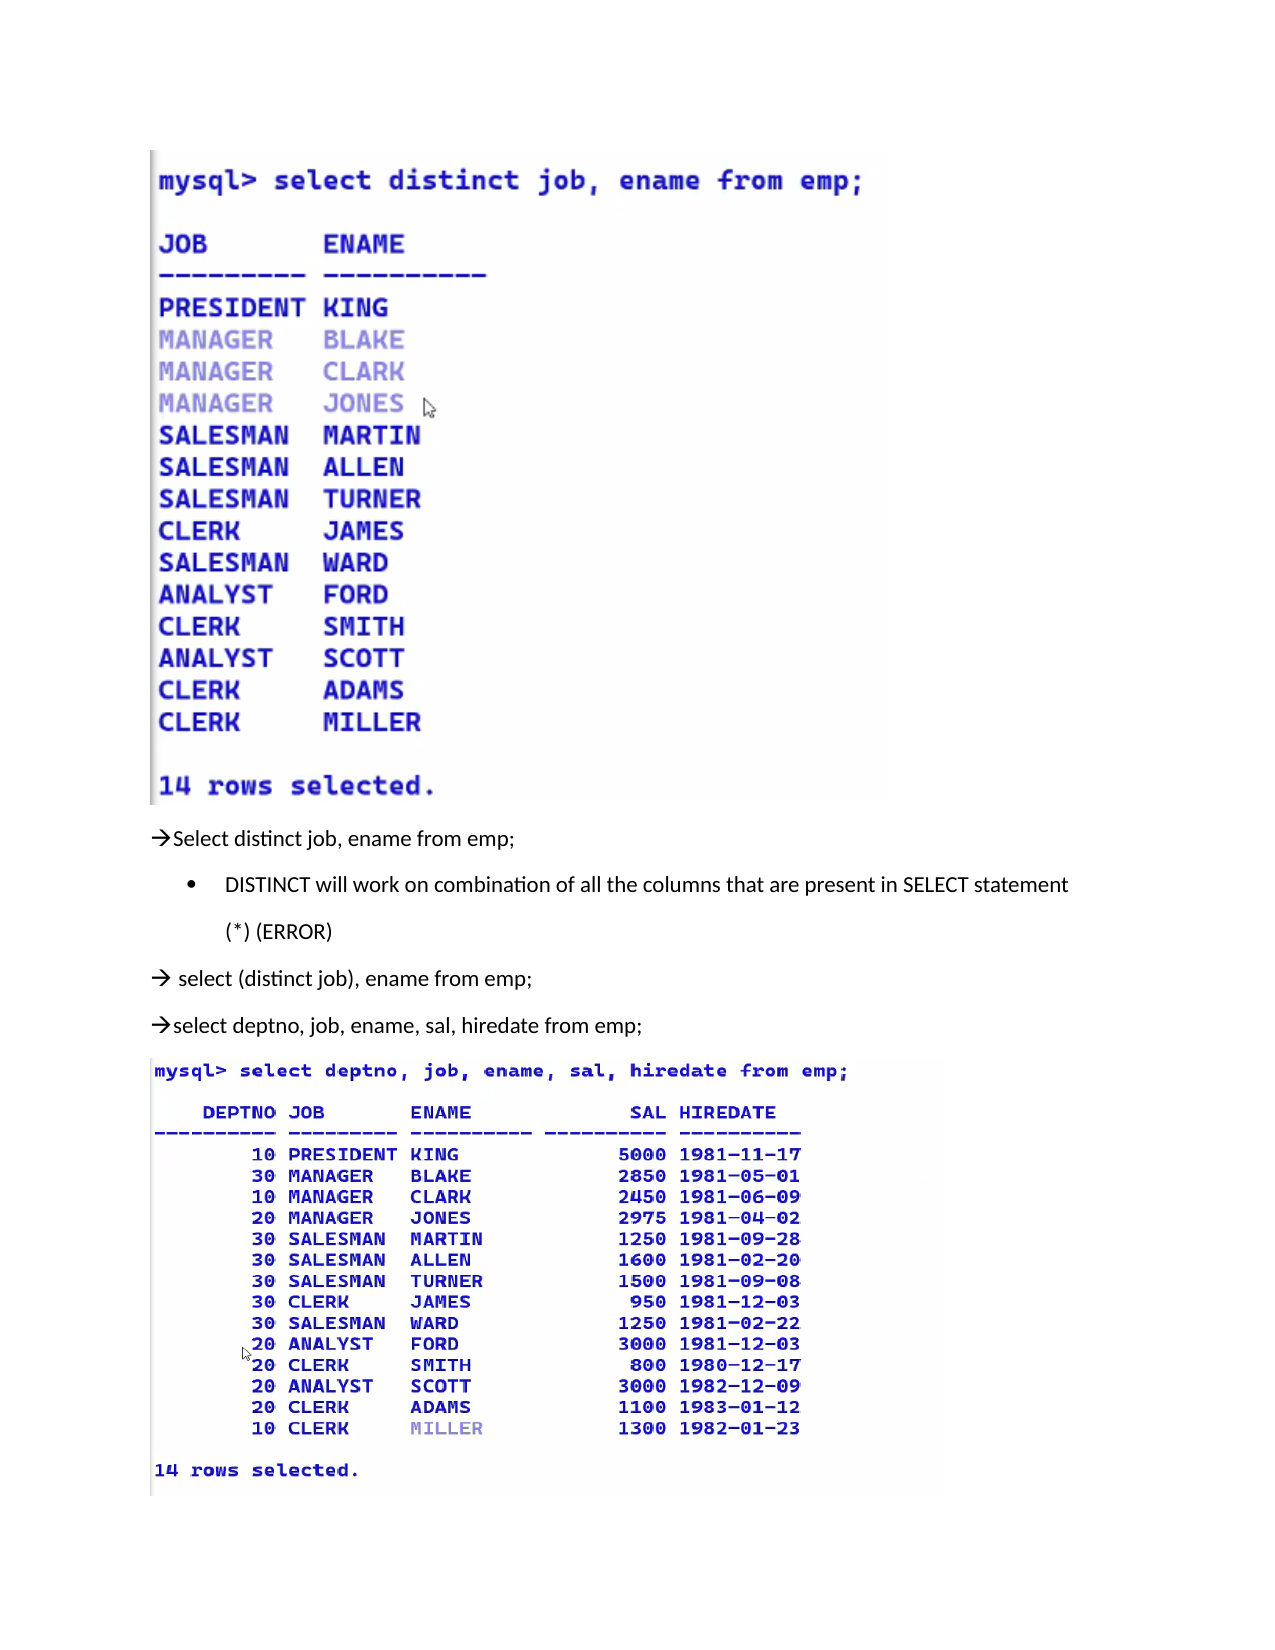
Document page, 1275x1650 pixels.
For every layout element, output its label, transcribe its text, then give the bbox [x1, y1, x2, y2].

text select (distinct job), ename from emp; [150, 964, 1125, 992]
text select deptno, job, ename, sal, hiredate from emp; [150, 1011, 1125, 1039]
picture [150, 150, 891, 805]
text (*) (ERROR) [225, 917, 1125, 945]
picture [150, 1058, 947, 1496]
list DISTINCT will work on combination of all the columns that are present in SELECT statement [187, 871, 1125, 898]
text Select distinct job, ename from emp; [150, 824, 1125, 852]
